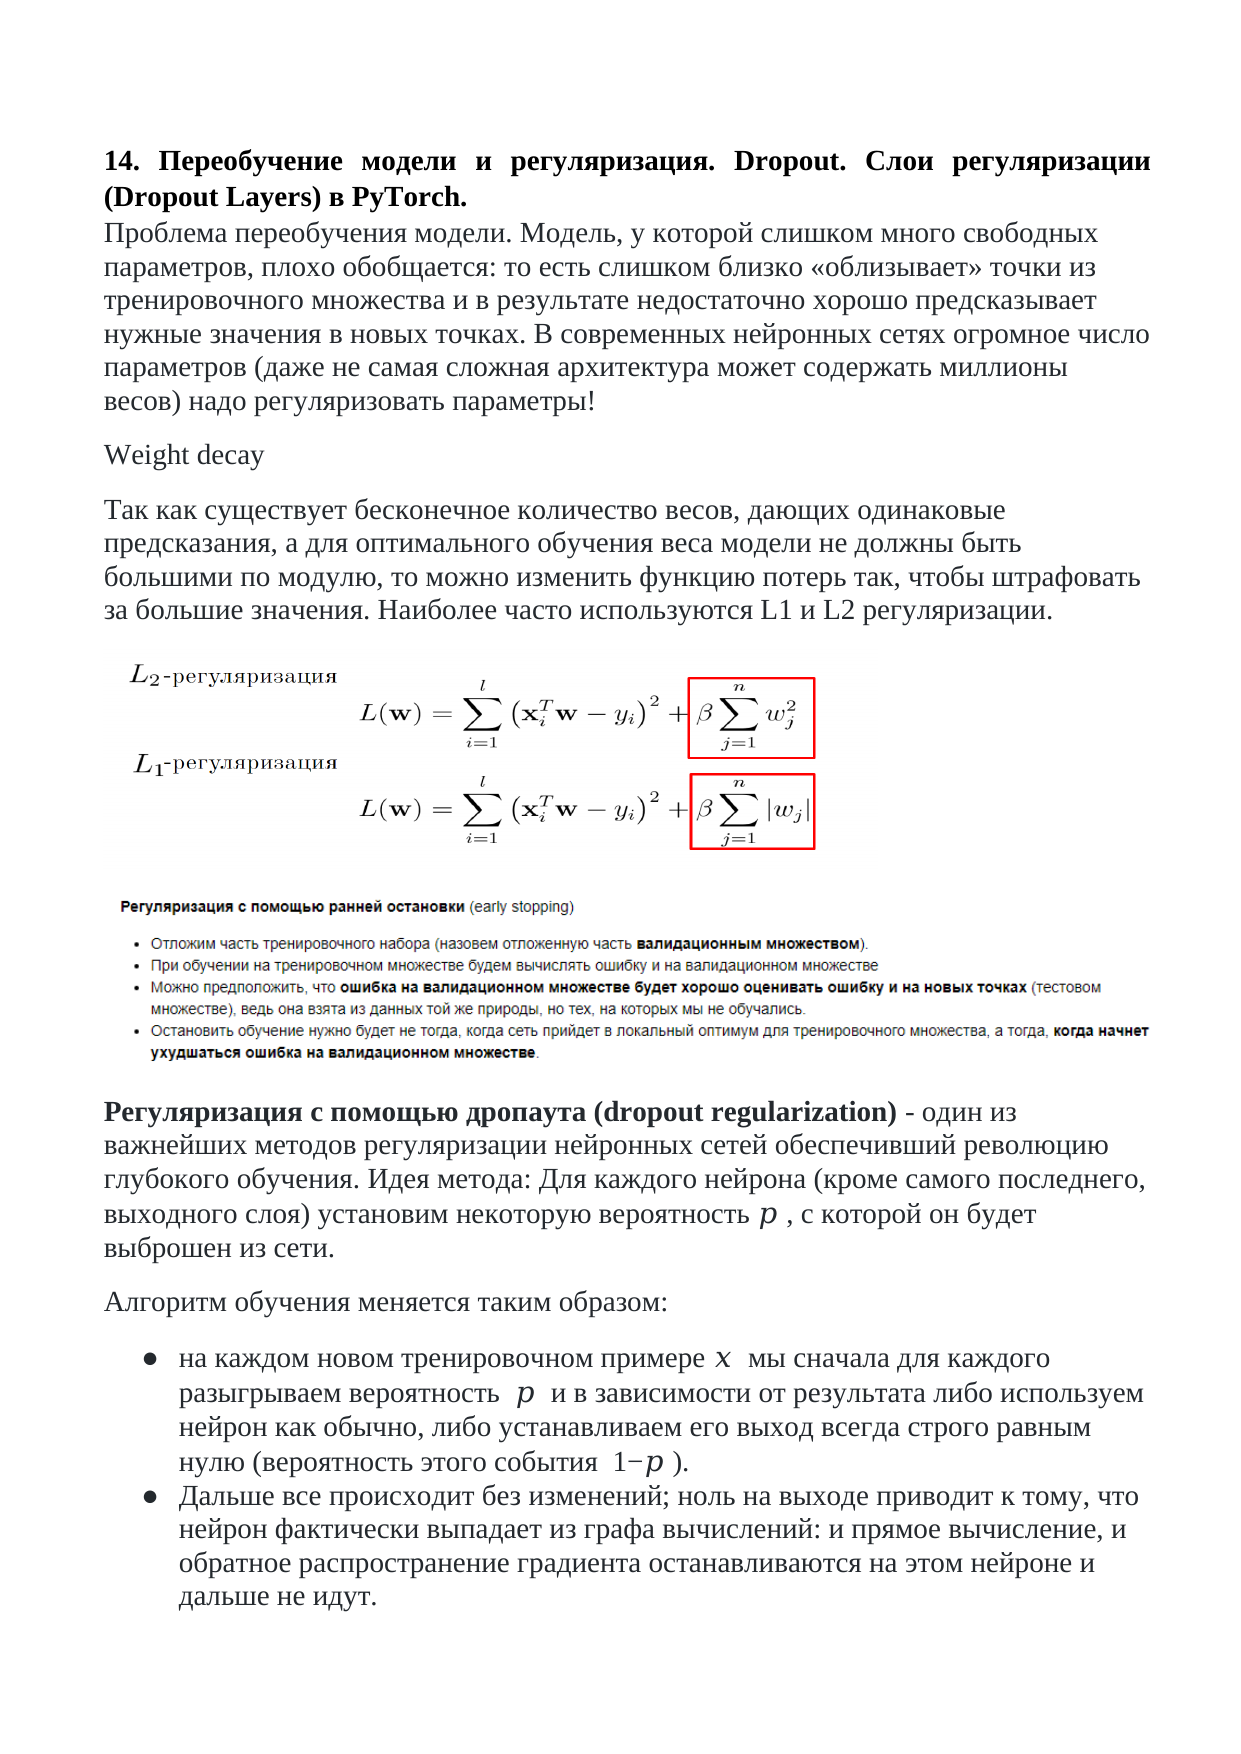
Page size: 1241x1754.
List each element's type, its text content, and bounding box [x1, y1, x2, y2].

text Проблема переобучения модели. Модель, у которой слишком много свободных параметров, плохо обобщается: то есть слишком близко «облизывает» точки из тренировочного множества и в результате недостаточно хорошо предсказывает нужные значения в новых точках. В современных нейронных сетях огромное число параметров (даже не самая сложная архитектура может содержать миллионы весов) надо регуляризовать параметры! [103, 215, 1152, 417]
text Так как существует бесконечное количество весов, дающих одинаковые предсказания, а для оптимального обучения веса модели не должны быть большими по модулю, то можно изменить функцию потерь так, чтобы штрафовать за большие значения. Наиболее часто используются L1 и L2 регуляризации. [103, 492, 1152, 626]
text Регуляризация с помощью дропаута (dropout regularization) - один из важнейших методов регуляризации нейронных сетей обеспечивший революцию глубокого обучения. Идея метода: Для каждого нейрона (кроме самого последнего, выходного слоя) установим некоторую вероятность 𝑝 , с которой он будет выброшен из сети. [103, 1094, 1152, 1263]
picture [103, 889, 1167, 1073]
list на каждом новом тренировочном примере 𝑥 мы сначала для каждого разыгрываем вероятность 𝑝 и в зависимости от результата либо используем нейрон как обычно, либо устанавливаем его выход всегда строго равным нулю (вероятность этого события 1−𝑝 ). [141, 1338, 1152, 1478]
subtitle 14. Переобучение модели и регуляризация. Dropout. Слои регуляризации (Dropout Layers) в PyTorch. [103, 143, 1152, 213]
list Дальше все происходит без изменений; ноль на выходе приводит к тому, что нейрон фактически выпадает из графа вычислений: и прямое вычисление, и обратное распространение градиента останавливаются на этом нейроне и дальше не идут. [141, 1478, 1152, 1612]
text Алгоритм обучения меняется таким образом: [103, 1284, 1152, 1318]
picture [103, 646, 878, 869]
text Weight decay [103, 437, 1152, 471]
